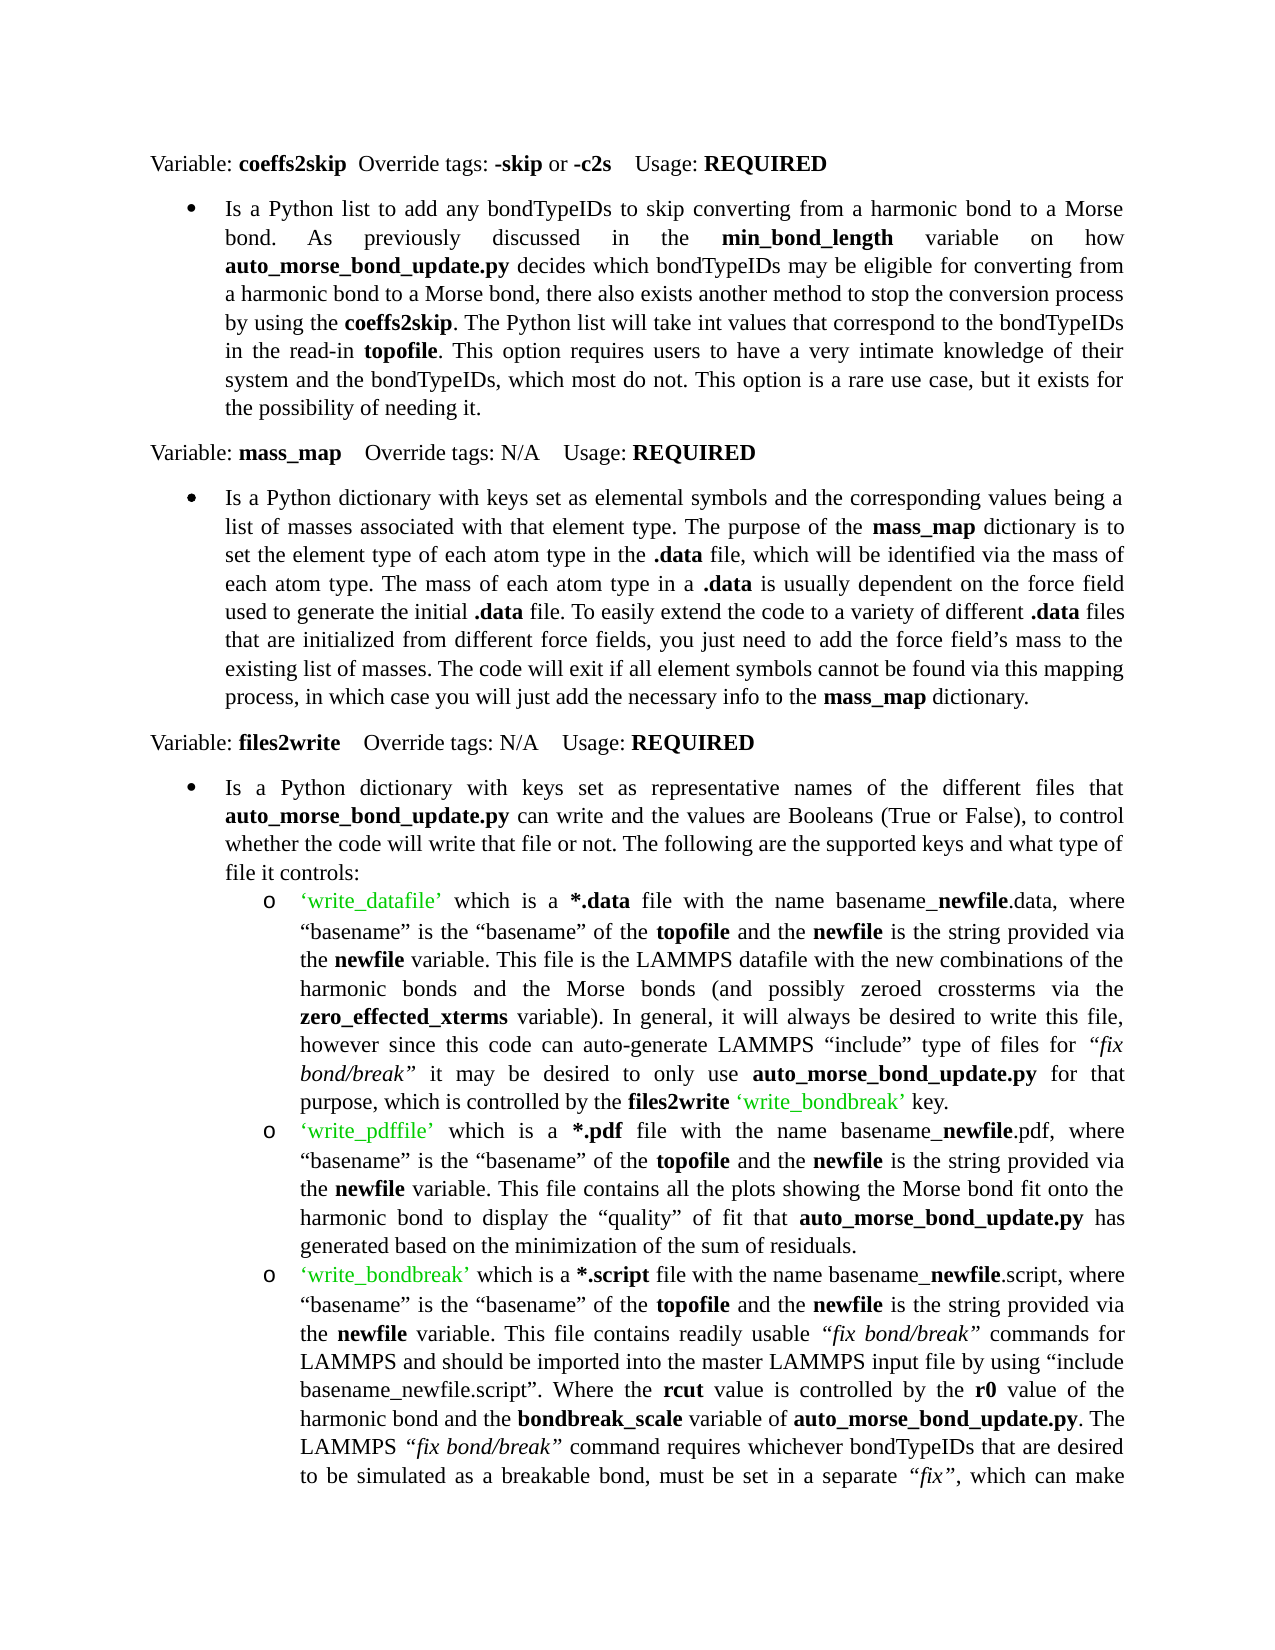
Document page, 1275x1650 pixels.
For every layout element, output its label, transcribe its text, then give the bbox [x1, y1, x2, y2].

list Is a Python dictionary with keys set as elemental symbols and the corresponding values being a list of masses associated with that element type. The purpose of the mass_map dictionary is to set the element type of each atom type in the .data file, which will be identified via the mass of each atom type. The mass of each atom type in a .data is usually dependent on the force field used to generate the initial .data file. To easily extend the code to a variety of different .data files that are initialized from different force fields, you just need to add the force field’s mass to the existing list of masses. The code will exit if all element symbols cannot be found via this mapping process, in which case you will just add the necessary info to the mass_map dictionary. [187, 484, 1125, 710]
list ‘write_datafile’ which is a *.data file with the name basename_newfile.data, where “basename” is the “basename” of the topofile and the newfile is the string provided via the newfile variable. This file is the LAMMPS datafile with the new combinations of the harmonic bonds and the Morse bonds (and possibly zeroed crossterms via the zero_effected_xterms variable). In general, it will always be desired to write this file, however since this code can auto-generate LAMMPS “include” type of files for “fix bond/break” it may be desired to only use auto_morse_bond_update.py for that purpose, which is controlled by the files2write ‘write_bondbreak’ key. [262, 887, 1125, 1115]
list Is a Python list to add any bondTypeIDs to skip converting from a harmonic bond to a Morse bond. As previously discussed in the min_bond_length variable on how auto_morse_bond_update.py decides which bondTypeIDs may be eligible for converting from a harmonic bond to a Morse bond, there also exists another method to stop the conversion process by using the coeffs2skip. The Python list will take int values that correspond to the bondTypeIDs in the read-in topofile. This option requires users to have a very intimate knowledge of their system and the bondTypeIDs, which most do not. This option is a rare use case, but it exists for the possibility of needing it. [187, 195, 1125, 421]
text Variable: coeffs2skip Override tags: -skip or -c2s Usage: REQUIRED [150, 150, 1125, 176]
text Variable: mass_map Override tags: N/A Usage: REQUIRED [150, 439, 1125, 466]
list ‘write_pdffile’ which is a *.pdf file with the name basename_newfile.pdf, where “basename” is the “basename” of the topofile and the newfile is the string provided via the newfile variable. This file contains all the plots showing the Morse bond fit onto the harmonic bond to display the “quality” of fit that auto_morse_bond_update.py has generated based on the minimization of the sum of residuals. [262, 1117, 1125, 1259]
list Is a Python dictionary with keys set as representative names of the different files that auto_morse_bond_update.py can write and the values are Booleans (True or False), to control whether the code will write that file or not. The following are the supported keys and what type of file it controls: [187, 774, 1125, 885]
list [262, 1261, 1125, 1488]
text Variable: files2write Override tags: N/A Usage: REQUIRED [150, 728, 1125, 755]
